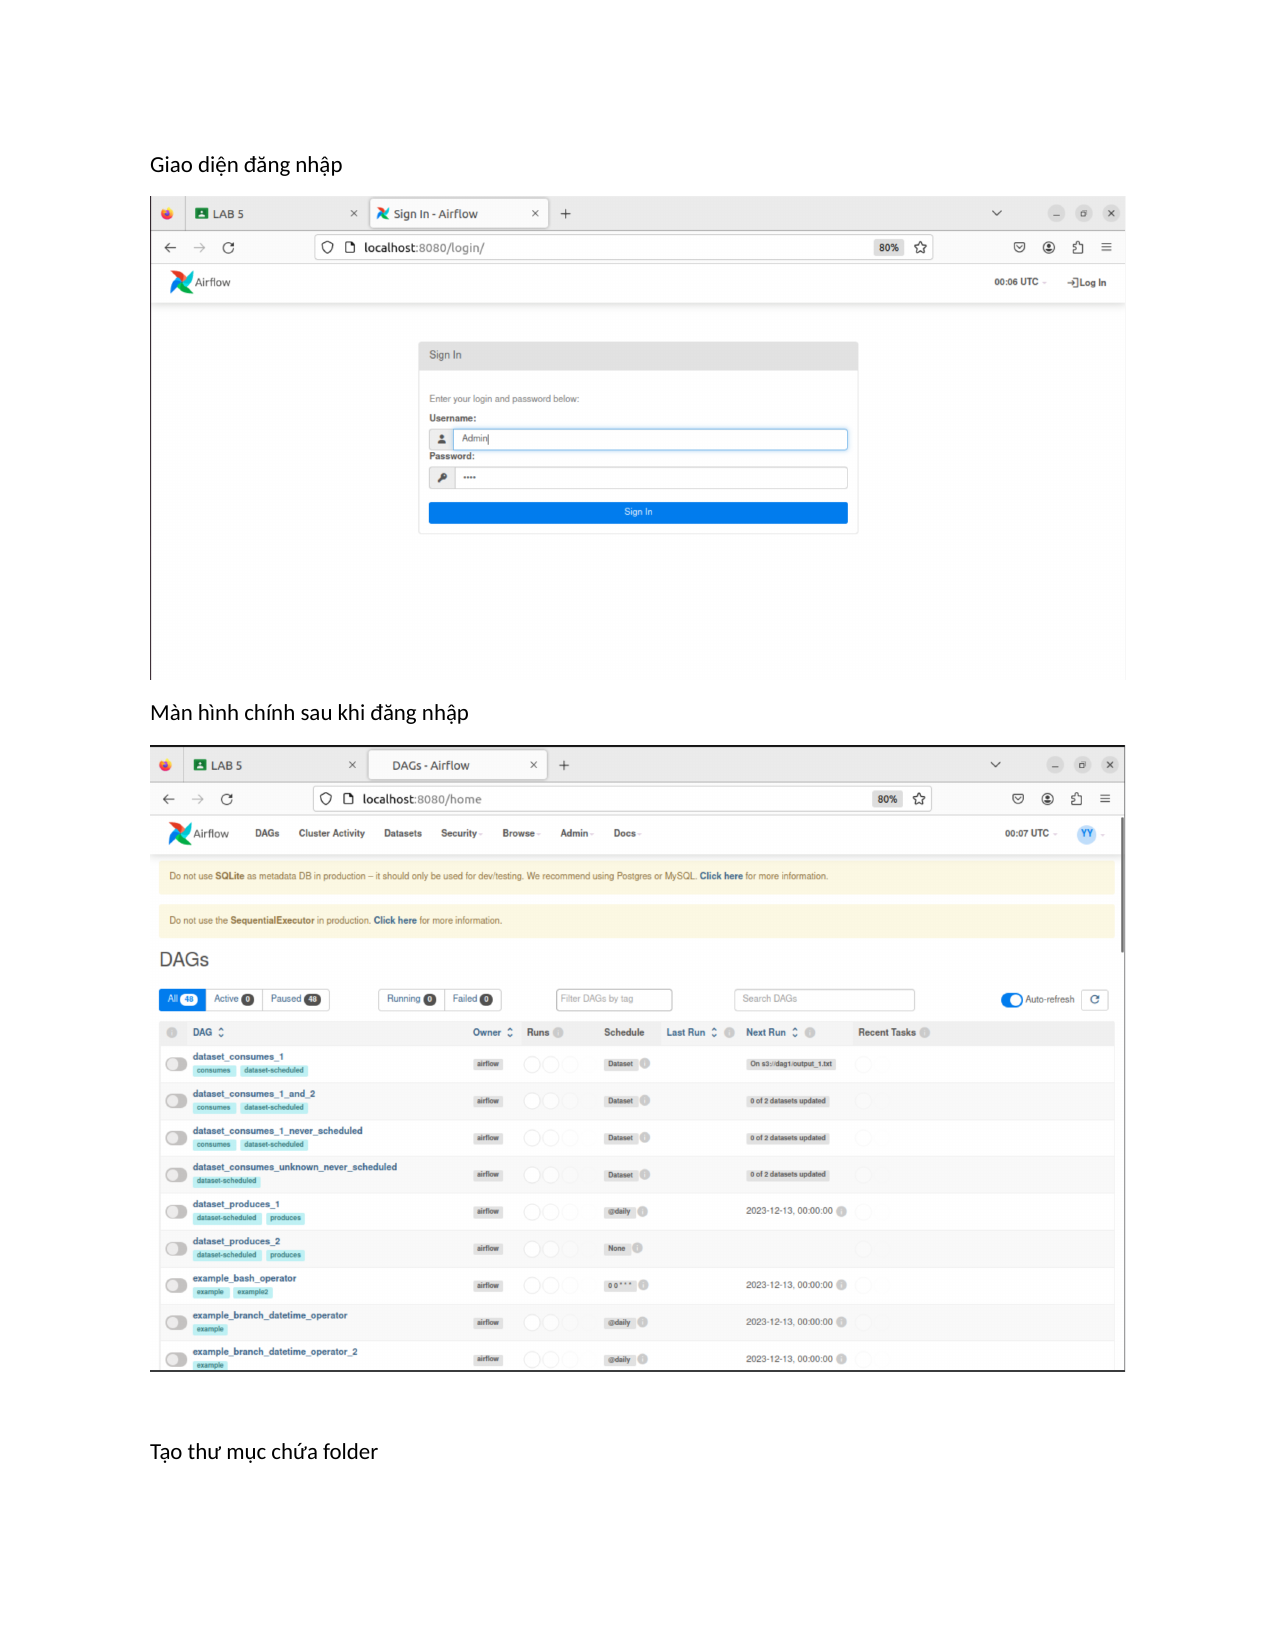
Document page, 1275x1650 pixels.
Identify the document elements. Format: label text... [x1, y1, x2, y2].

text Tạo thư mục chứa folder [150, 1437, 1125, 1465]
picture [150, 196, 1125, 680]
text Màn hình chính sau khi đăng nhập [150, 698, 1125, 727]
text Giao diện đăng nhập [150, 150, 1125, 178]
picture [150, 745, 1125, 1372]
